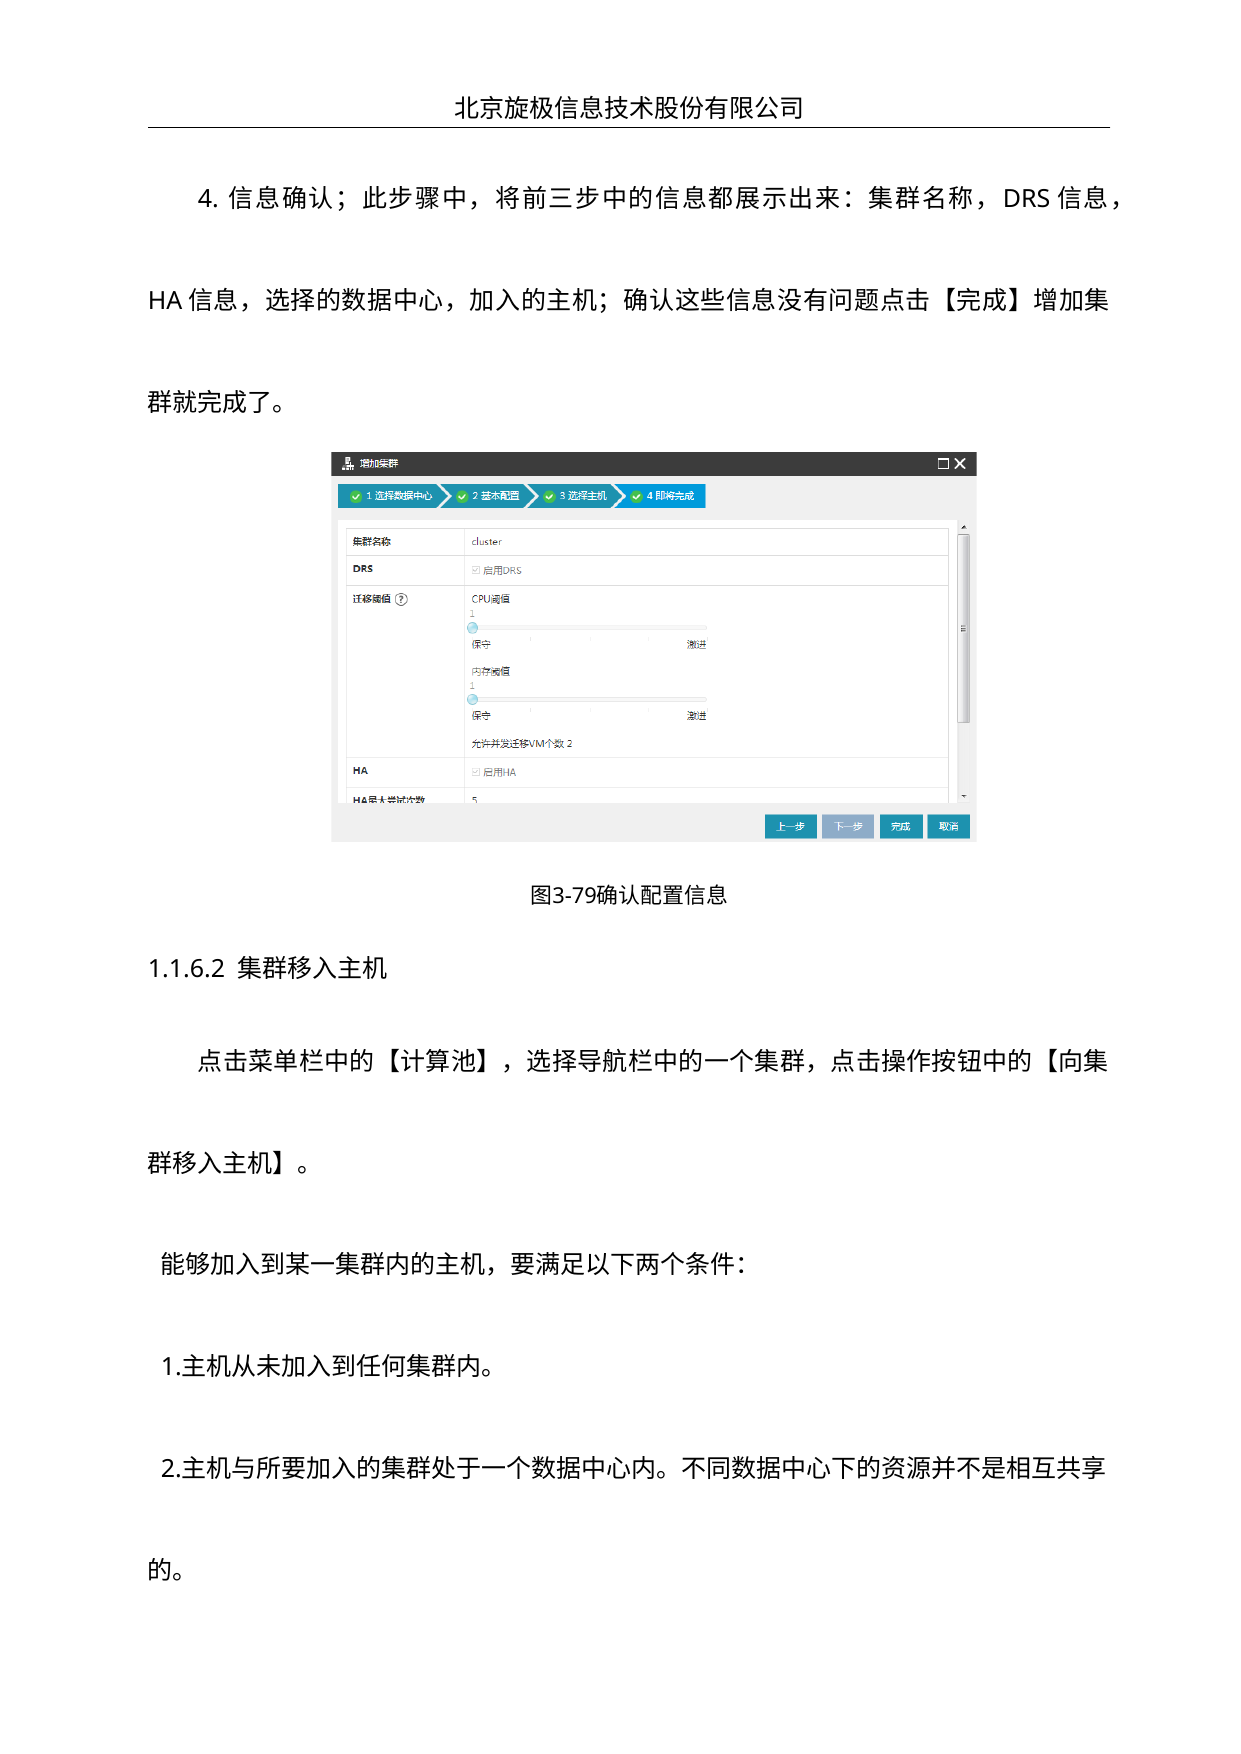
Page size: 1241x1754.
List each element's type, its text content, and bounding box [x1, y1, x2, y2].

picture [331, 452, 977, 842]
subtitle 集群移入主机 [148, 933, 1110, 1001]
text 4. 信息确认；此步骤中，将前三步中的信息都展示出来：集群名称，DRS信息，HA信息，选择的数据中心，加入的主机；确认这些信息没有问题点击【完成】增加集群就完成了。 [148, 163, 1110, 434]
text 点击菜单栏中的【计算池】，选择导航栏中的一个集群，点击操作按钮中的【向集群移入主机】。 能够加入到某一集群内的主机，要满足以下两个条件： 1.主机从未加入到任何集群内。 2.主机与所要加入的集群处于一个数据中心内。不同数据中心下的资源并不是相互共享的。 [148, 1025, 1110, 1603]
text 图3-79确认配置信息 [148, 877, 1110, 911]
